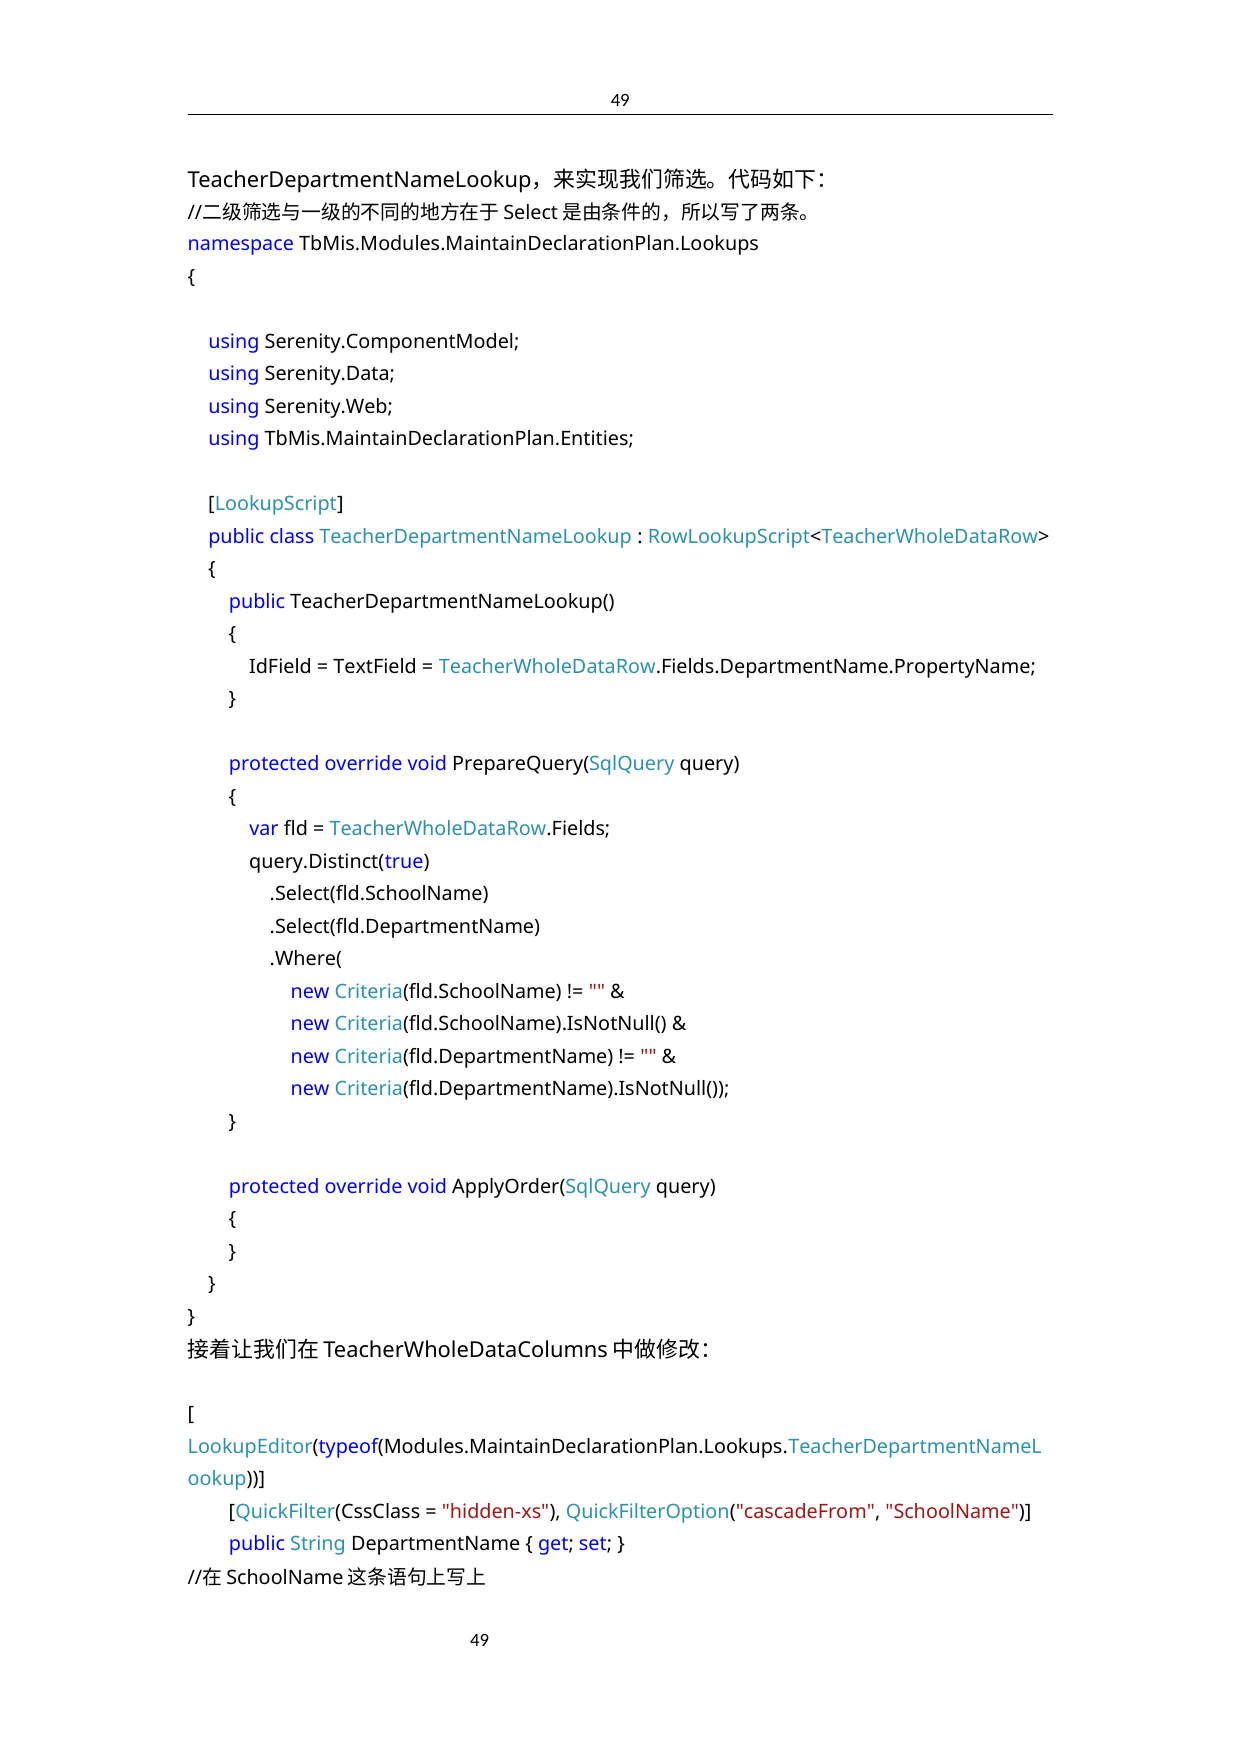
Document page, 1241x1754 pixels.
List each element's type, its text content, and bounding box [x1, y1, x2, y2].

text { [187, 779, 1053, 812]
text { [187, 1202, 1053, 1234]
text public String DepartmentName { get; set; } [187, 1527, 1053, 1559]
text query.Distinct(true) [187, 844, 1053, 877]
text { [187, 552, 1053, 584]
text [LookupScript] [187, 487, 1053, 519]
text var fld = TeacherWholeDataRow.Fields; [187, 812, 1053, 844]
text { [187, 259, 1053, 292]
text .Where( [187, 942, 1053, 974]
text [QuickFilter(CssClass = "hidden-xs"), QuickFilterOption("cascadeFrom", "SchoolName")] [187, 1494, 1053, 1527]
text new Criteria(fld.DepartmentName).IsNotNull()); [187, 1072, 1053, 1104]
text new Criteria(fld.SchoolName).IsNotNull() & [187, 1007, 1053, 1039]
text using Serenity.Web; [187, 389, 1053, 422]
text namespace TbMis.Modules.MaintainDeclarationPlan.Lookups [187, 227, 1053, 259]
text } [187, 682, 1053, 714]
text public class TeacherDepartmentNameLookup : RowLookupScript<TeacherWholeDataRow> [187, 519, 1053, 552]
text } [187, 1104, 1053, 1137]
text using Serenity.ComponentModel; [187, 324, 1053, 357]
text } [187, 1234, 1053, 1267]
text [187, 1559, 1053, 1592]
text protected override void ApplyOrder(SqlQuery query) [187, 1169, 1053, 1202]
text using Serenity.Data; [187, 357, 1053, 389]
text { [187, 617, 1053, 649]
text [187, 162, 1053, 194]
text public TeacherDepartmentNameLookup() [187, 584, 1053, 617]
text } [187, 1267, 1053, 1299]
text using TbMis.MaintainDeclarationPlan.Entities; [187, 422, 1053, 454]
text IdField = TextField = TeacherWholeDataRow.Fields.DepartmentName.PropertyName; [187, 649, 1053, 682]
text new Criteria(fld.SchoolName) != "" & [187, 974, 1053, 1007]
text new Criteria(fld.DepartmentName) != "" & [187, 1039, 1053, 1072]
text .Select(fld.SchoolName) [187, 877, 1053, 909]
text protected override void PrepareQuery(SqlQuery query) [187, 747, 1053, 779]
text } [187, 1299, 1053, 1332]
text .Select(fld.DepartmentName) [187, 909, 1053, 942]
text [LookupEditor(typeof(Modules.MaintainDeclarationPlan.Lookups.TeacherDepartmentNameLookup))] [187, 1364, 1053, 1494]
text 接着让我们在TeacherWholeDataColumns中做修改： [187, 1332, 1053, 1364]
text //二级筛选与一级的不同的地方在于Select是由条件的，所以写了两条。 [187, 194, 1053, 227]
